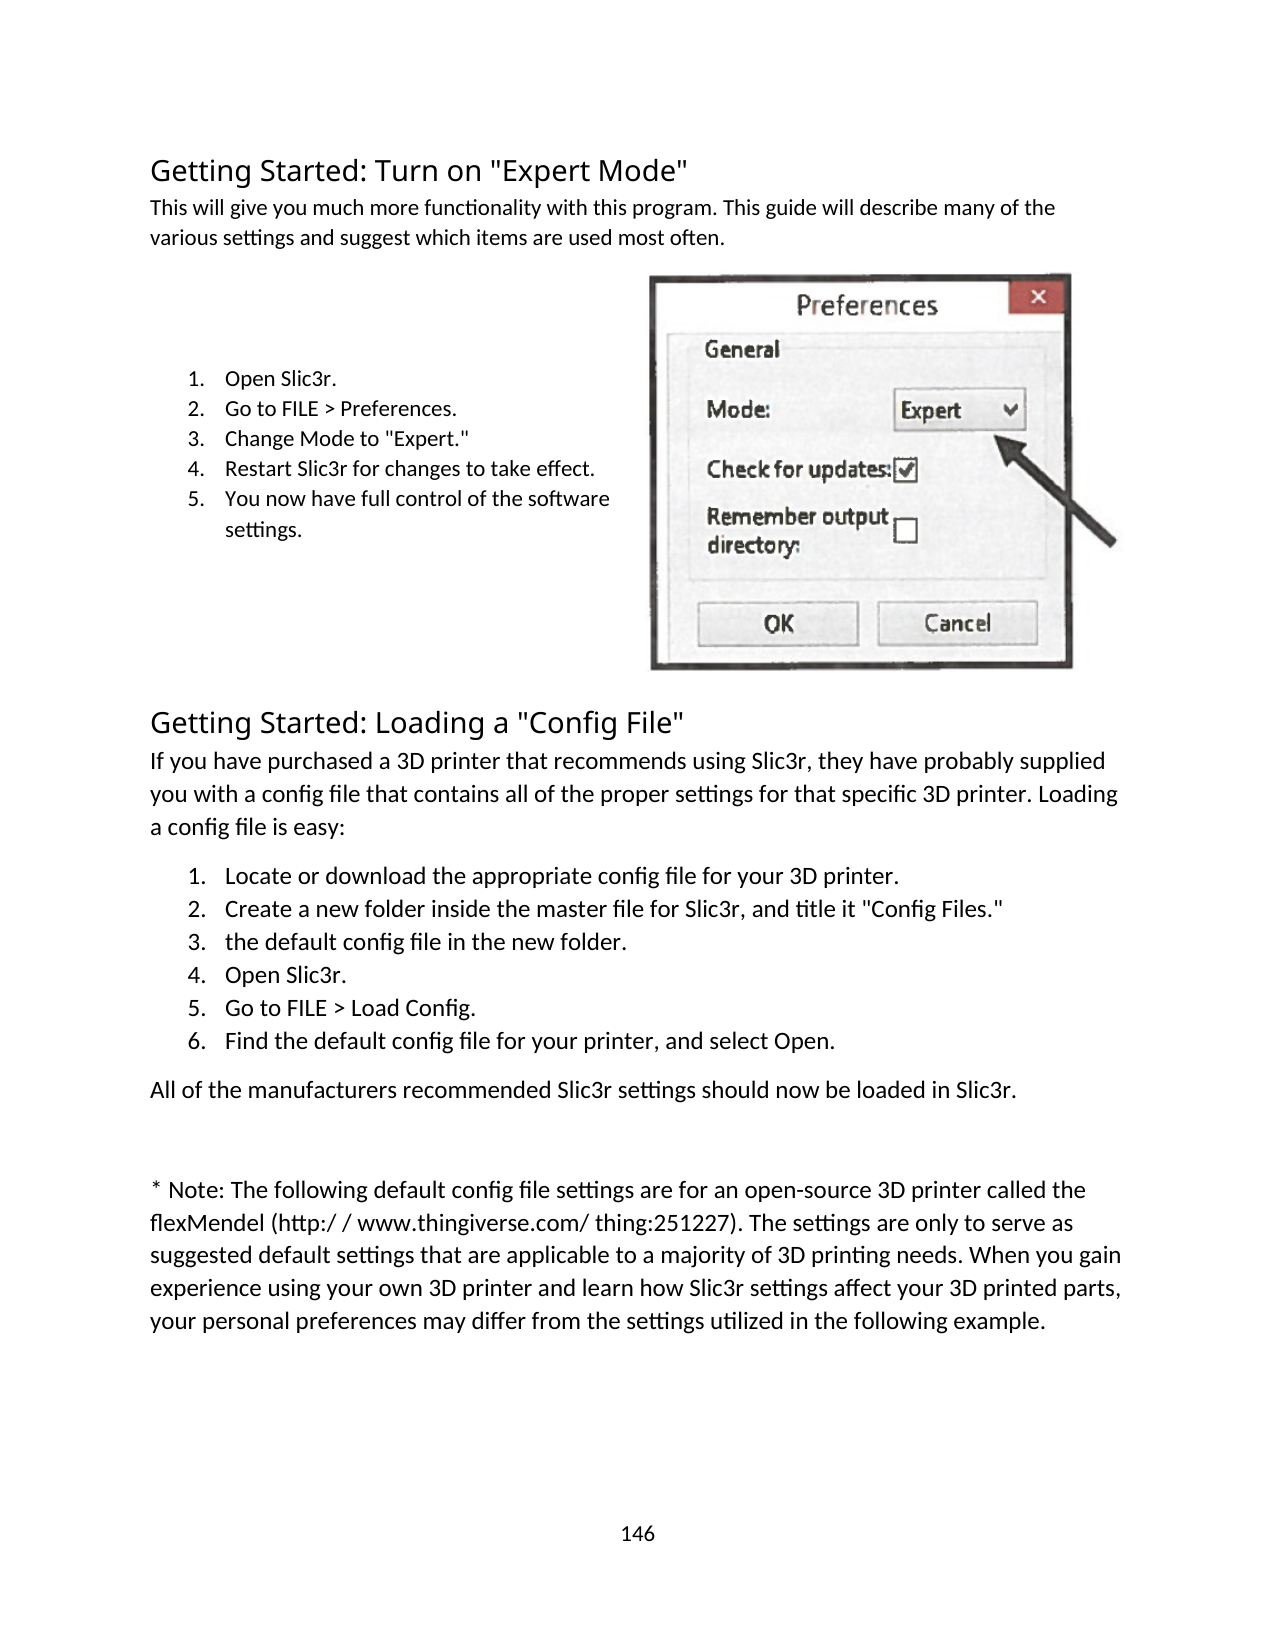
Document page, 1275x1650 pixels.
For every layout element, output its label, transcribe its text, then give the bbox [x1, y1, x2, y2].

picture [645, 271, 1123, 672]
list Open Slic3r. [187, 364, 645, 392]
list Find the default config file for your printer, and select Open. [187, 1025, 1125, 1056]
list Open Slic3r. [187, 959, 1125, 990]
list Go to FILE > Preferences. [187, 394, 645, 422]
text * Note: The following default config file settings are for an open-source 3D printer called the flexMendel (http:/ / www.thingiverse.com/ thing:251227). The settings are only to serve as suggested default settings that are applicable to a majority of 3D printing needs. When you gain experience using your own 3D printer and learn how Slic3r settings affect your 3D printed parts, your personal preferences may differ from the settings utilized in the following example. [150, 1174, 1125, 1336]
list Change Mode to "Expert." [187, 424, 645, 452]
subtitle Getting Started: Turn on "Expert Mode" [150, 150, 1125, 190]
list Go to FILE > Load Config. [187, 992, 1125, 1023]
list You now have full control of the software settings. [187, 484, 645, 543]
list Restart Slic3r for changes to take effect. [187, 454, 645, 482]
list Locate or download the appropriate config file for your 3D printer. [187, 860, 1125, 891]
text This will give you much more functionality with this program. This guide will describe many of the various settings and suggest which items are used most often. [150, 193, 1125, 251]
subtitle Getting Started: Loading a "Config File" [150, 702, 1125, 742]
list Create a new folder inside the master file for Slic3r, and title it "Config Files." [187, 893, 1125, 924]
text If you have purchased a 3D printer that recommends using Slic3r, they have probably supplied you with a config file that contains all of the proper settings for that specific 3D printer. Loading a config file is easy: [150, 745, 1125, 841]
list the default config file in the new folder. [187, 926, 1125, 957]
text All of the manufacturers recommended Slic3r settings should now be loaded in Slic3r. [150, 1074, 1125, 1105]
